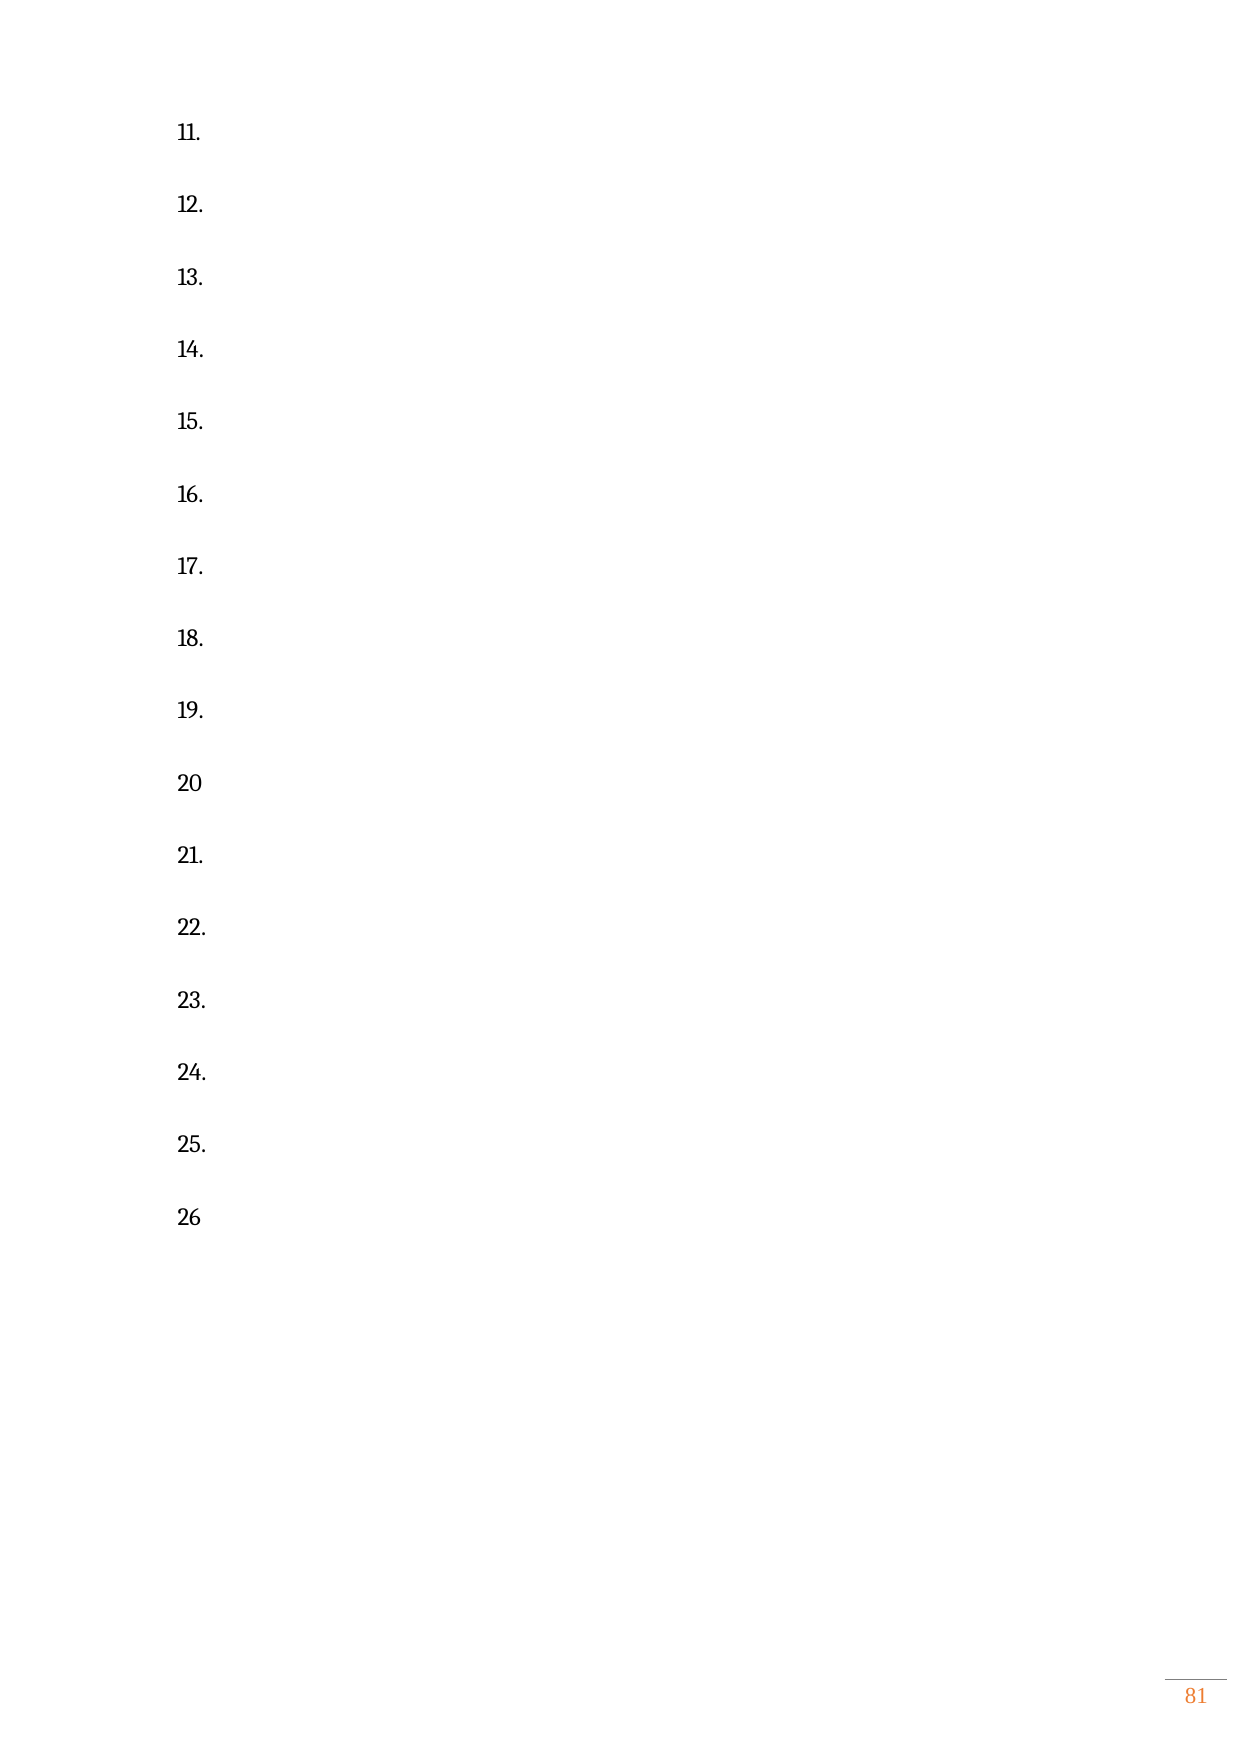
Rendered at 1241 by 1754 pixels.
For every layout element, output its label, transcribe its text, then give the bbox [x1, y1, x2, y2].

text 24. [177, 1058, 1152, 1087]
text 17. [177, 552, 1152, 581]
text 19. [177, 696, 1152, 725]
text 16. [177, 479, 1152, 508]
text 14. [177, 335, 1152, 364]
text 23. [177, 986, 1152, 1014]
text 13. [177, 263, 1152, 291]
text 12. [177, 190, 1152, 219]
text 11. [177, 118, 1152, 147]
text 25. [177, 1130, 1152, 1159]
text 18. [177, 624, 1152, 653]
text 26 [177, 1202, 1152, 1231]
text 15. [177, 407, 1152, 436]
text 20 [177, 769, 1152, 797]
text 22. [177, 913, 1152, 942]
text 21. [177, 841, 1152, 870]
